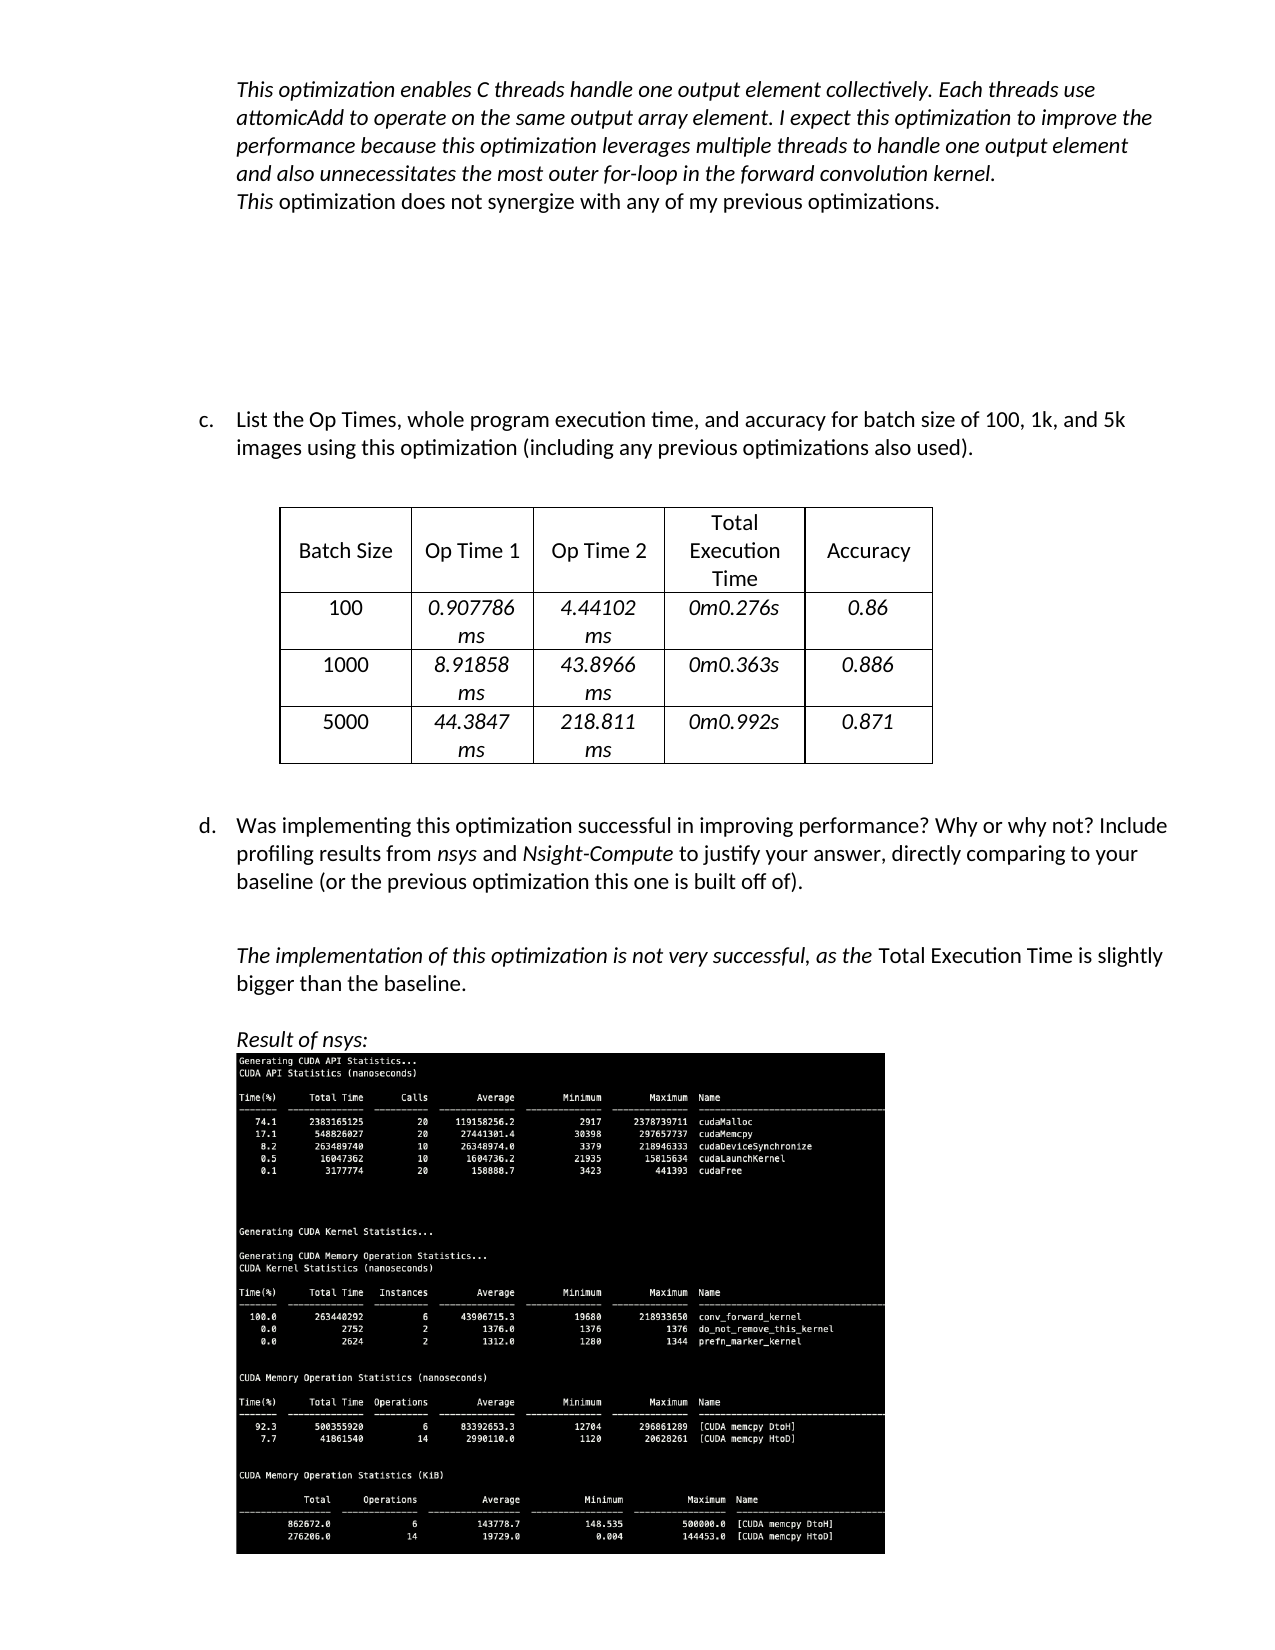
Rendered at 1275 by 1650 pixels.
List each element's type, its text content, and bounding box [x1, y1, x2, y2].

table_cell [75, 507, 1183, 811]
table_cell Was implementing this optimization successful in improving performance? Why or why not? Include profiling results from nsys and Nsight-Compute to justify your answer, directly comparing to your baseline (or the previous optimization this one is built off of). [75, 811, 1183, 941]
table_cell This optimization enables C threads handle one output element collectively. Each threads use attomicAdd to operate on the same output array element. I expect this optimization to improve the performance because this optimization leverages multiple threads to handle one output element and also unnecessitates the most outer for-loop in the forward convolution kernel. This optimization does not synergize with any of my previous optimizations. [75, 75, 1183, 405]
table_cell List the Op Times, whole program execution time, and accuracy for batch size of 100, 1k, and 5k images using this optimization (including any previous optimizations also used). [75, 405, 1183, 507]
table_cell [75, 941, 1183, 1553]
picture [236, 1053, 885, 1554]
